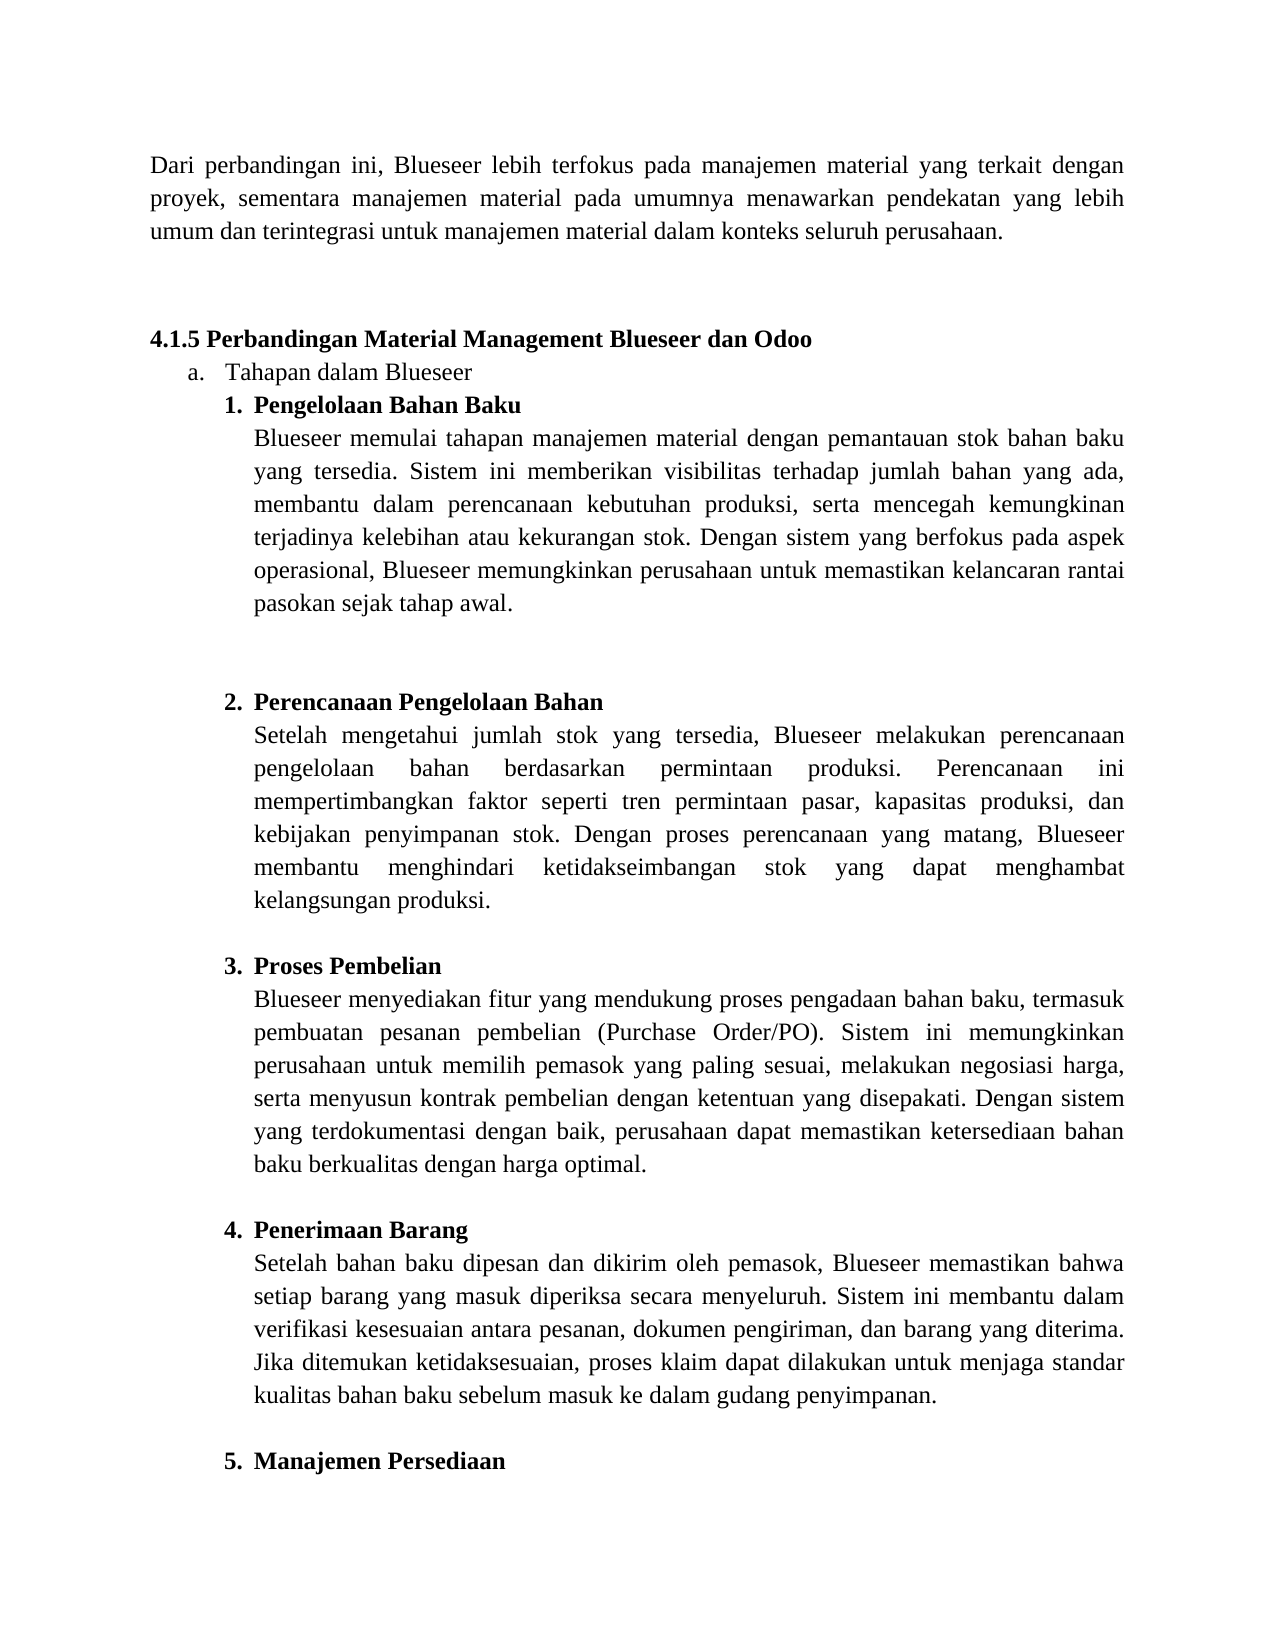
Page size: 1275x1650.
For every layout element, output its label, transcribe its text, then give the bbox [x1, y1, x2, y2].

list Setelah bahan baku dipesan dan dikirim oleh pemasok, Blueseer memastikan bahwa setiap barang yang masuk diperiksa secara menyeluruh. Sistem ini membantu dalam verifikasi kesesuaian antara pesanan, dokumen pengiriman, dan barang yang diterima. Jika ditemukan ketidaksesuaian, proses klaim dapat dilakukan untuk menjaga standar kualitas bahan baku sebelum masuk ke dalam gudang penyimpanan. [253, 1248, 1125, 1409]
list Blueseer memulai tahapan manajemen material dengan pemantauan stok bahan baku yang tersedia. Sistem ini memberikan visibilitas terhadap jumlah bahan yang ada, membantu dalam perencanaan kebutuhan produksi, serta mencegah kemungkinan terjadinya kelebihan atau kekurangan stok. Dengan sistem yang berfokus pada aspek operasional, Blueseer memungkinkan perusahaan untuk memastikan kelancaran rantai pasokan sejak tahap awal. [253, 423, 1125, 617]
list Penerimaan Barang [224, 1215, 1125, 1244]
list Pengelolaan Bahan Baku [224, 390, 1125, 418]
subtitle 4.1.5 Perbandingan Material Management Blueseer dan Odoo [150, 324, 1125, 352]
list Setelah mengetahui jumlah stok yang tersedia, Blueseer melakukan perencanaan pengelolaan bahan berdasarkan permintaan produksi. Perencanaan ini mempertimbangkan faktor seperti tren permintaan pasar, kapasitas produksi, dan kebijakan penyimpanan stok. Dengan proses perencanaan yang matang, Blueseer membantu menghindari ketidakseimbangan stok yang dapat menghambat kelangsungan produksi. [253, 720, 1125, 914]
list Proses Pembelian [224, 951, 1125, 980]
text Dari perbandingan ini, Blueseer lebih terfokus pada manajemen material yang terkait dengan proyek, sementara manajemen material pada umumnya menawarkan pendekatan yang lebih umum dan terintegrasi untuk manajemen material dalam konteks seluruh perusahaan. [150, 150, 1125, 245]
list Manajemen Persediaan [224, 1446, 1125, 1475]
list Tahapan dalam Blueseer [187, 357, 1125, 386]
list Blueseer menyediakan fitur yang mendukung proses pengadaan bahan baku, termasuk pembuatan pesanan pembelian (Purchase Order/PO). Sistem ini memungkinkan perusahaan untuk memilih pemasok yang paling sesuai, melakukan negosiasi harga, serta menyusun kontrak pembelian dengan ketentuan yang disepakati. Dengan sistem yang terdokumentasi dengan baik, perusahaan dapat memastikan ketersediaan bahan baku berkualitas dengan harga optimal. [253, 984, 1125, 1178]
list Perencanaan Pengelolaan Bahan [224, 687, 1125, 716]
